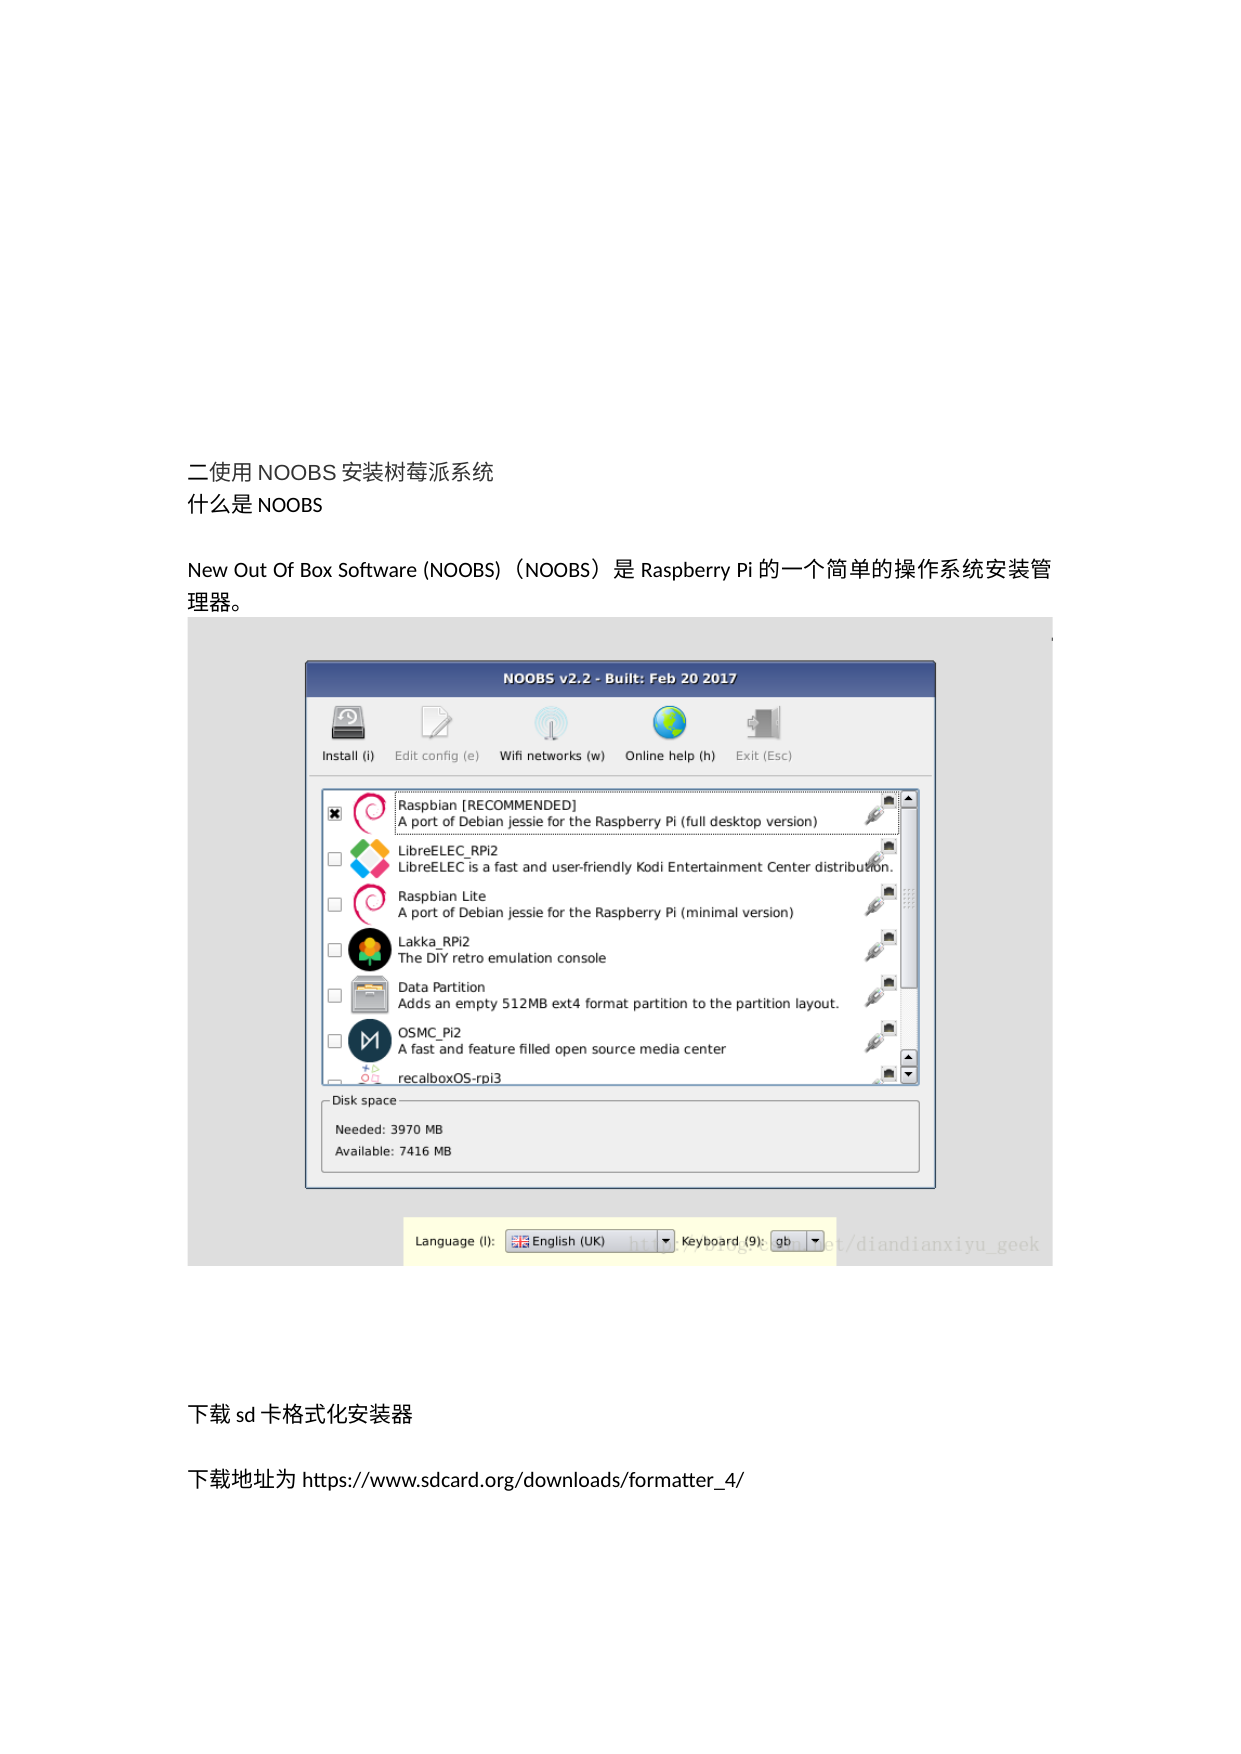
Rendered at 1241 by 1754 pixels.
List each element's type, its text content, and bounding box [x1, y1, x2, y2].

text 下载sd卡格式化安装器 [187, 1397, 1053, 1429]
text 下载地址为 https://www.sdcard.org/downloads/formatter_4/ [187, 1462, 1053, 1494]
picture [187, 617, 1053, 1266]
text 什么是NOOBS [187, 487, 1053, 519]
text New Out Of Box Software (NOOBS)（NOOBS）是Raspberry Pi的一个简单的操作系统安装管理器。 [187, 552, 1053, 617]
text 二使用NOOBS安装树莓派系统 [187, 454, 1053, 487]
